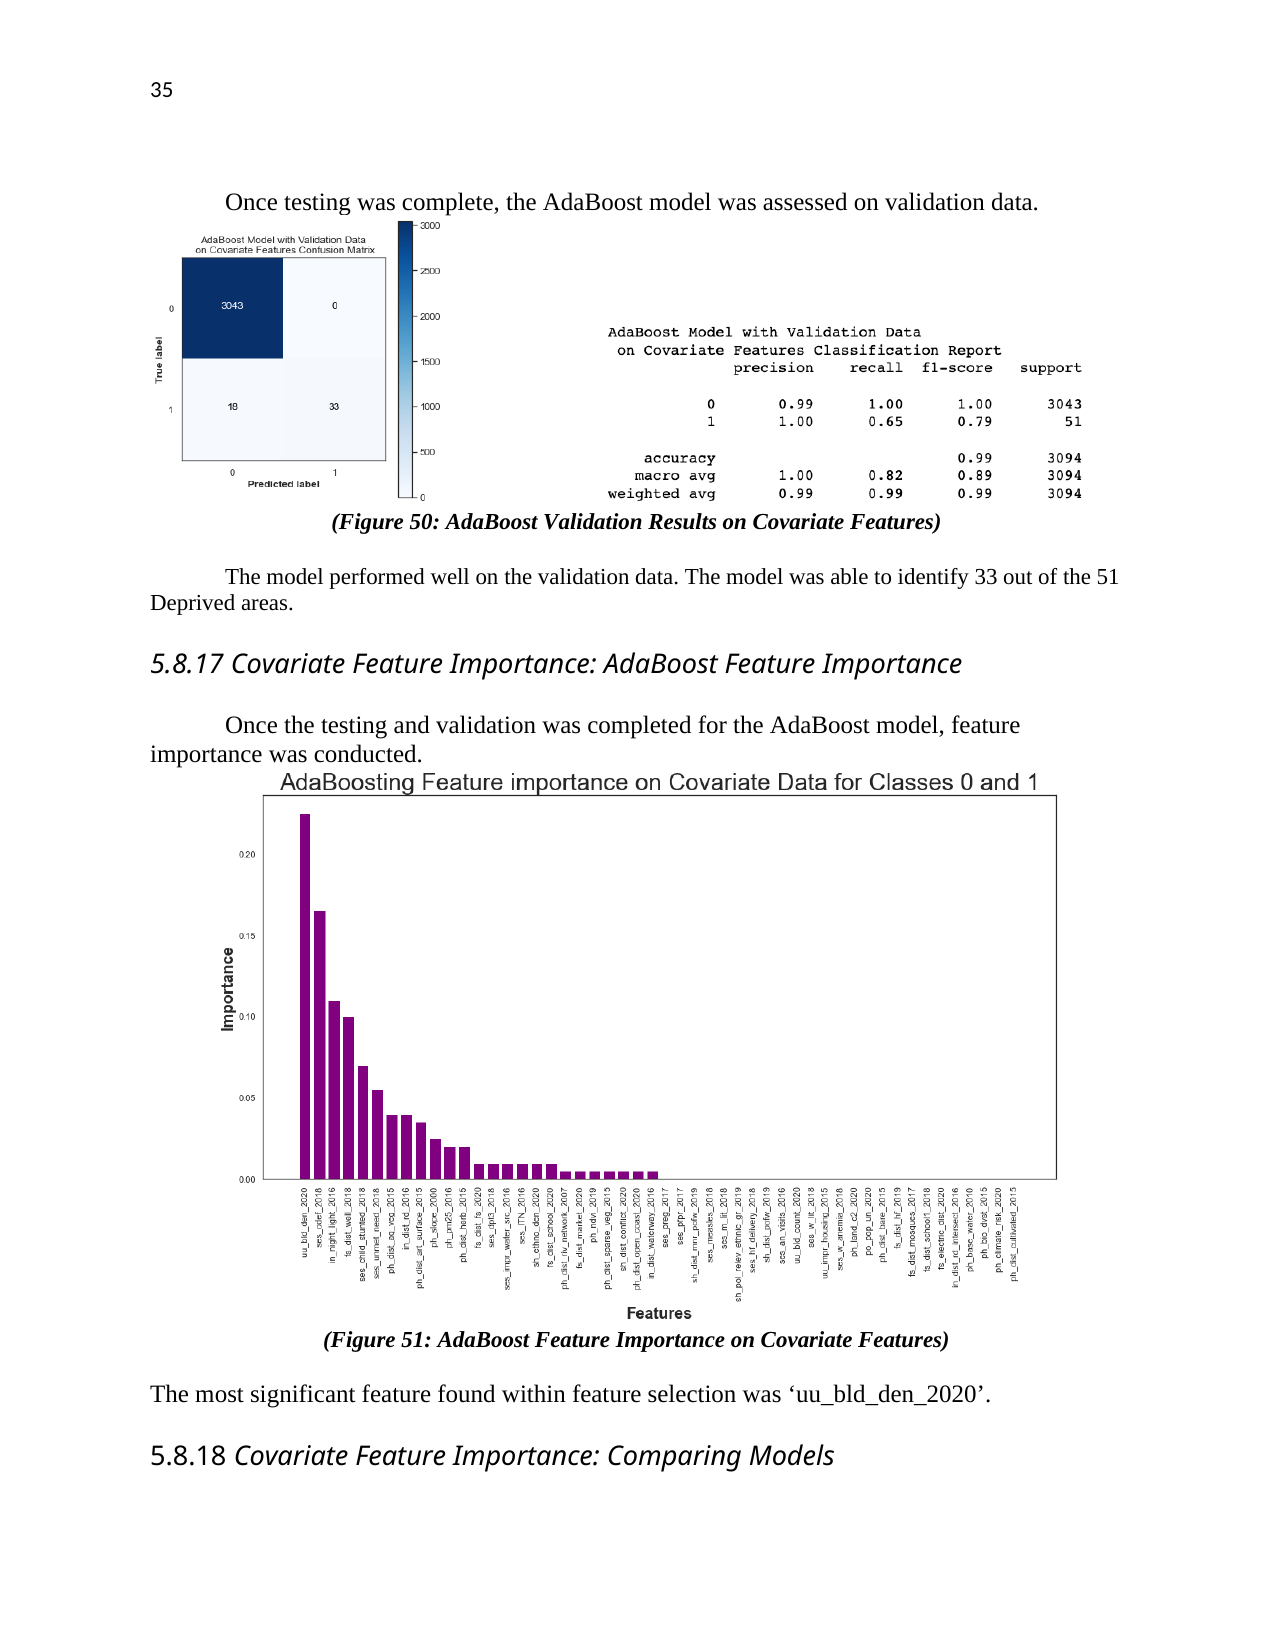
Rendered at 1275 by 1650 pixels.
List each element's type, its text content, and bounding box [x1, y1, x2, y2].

picture [600, 322, 1097, 508]
text Once the testing and validation was completed for the AdaBoost model, feature importance was conducted. [150, 710, 1125, 768]
picture [214, 767, 1061, 1327]
text The most significant feature found within feature selection was ‘uu_bld_den_2020’. [150, 1379, 1125, 1408]
text The model performed well on the validation data. The model was able to identify 33 out of the 51 Deprived areas. [150, 563, 1125, 616]
text 5.8.18 Covariate Feature Importance: Comparing Models [150, 1437, 1125, 1474]
text 5.8.17 Covariate Feature Importance: AdaBoost Feature Importance [150, 644, 1125, 681]
text (Figure 51: AdaBoost Feature Importance on Covariate Features) [150, 1327, 1125, 1353]
text (Figure 50: AdaBoost Validation Results on Covariate Features) [150, 508, 1125, 534]
text Once testing was complete, the AdaBoost model was assessed on validation data. [150, 187, 1125, 216]
picture [150, 215, 445, 508]
